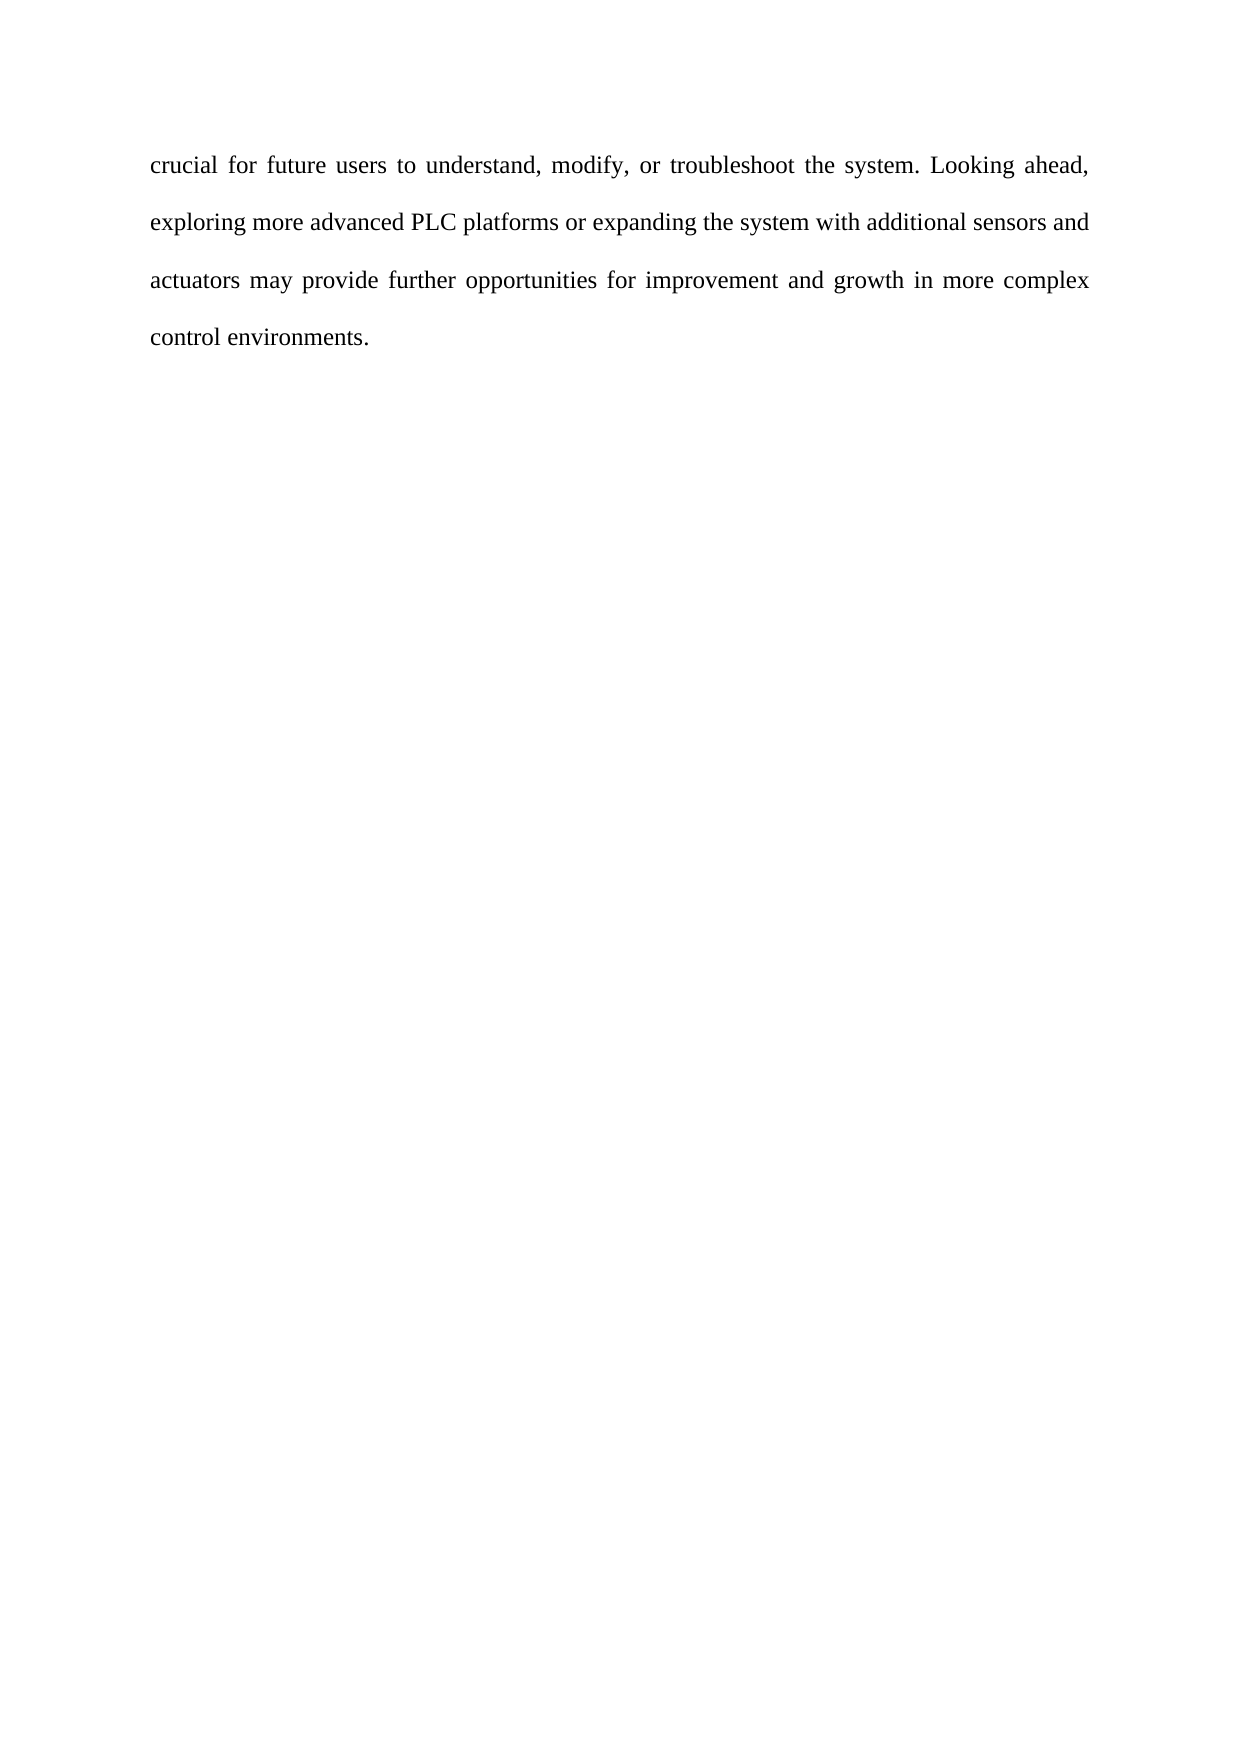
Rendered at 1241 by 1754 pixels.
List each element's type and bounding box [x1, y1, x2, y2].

text [150, 150, 1090, 351]
